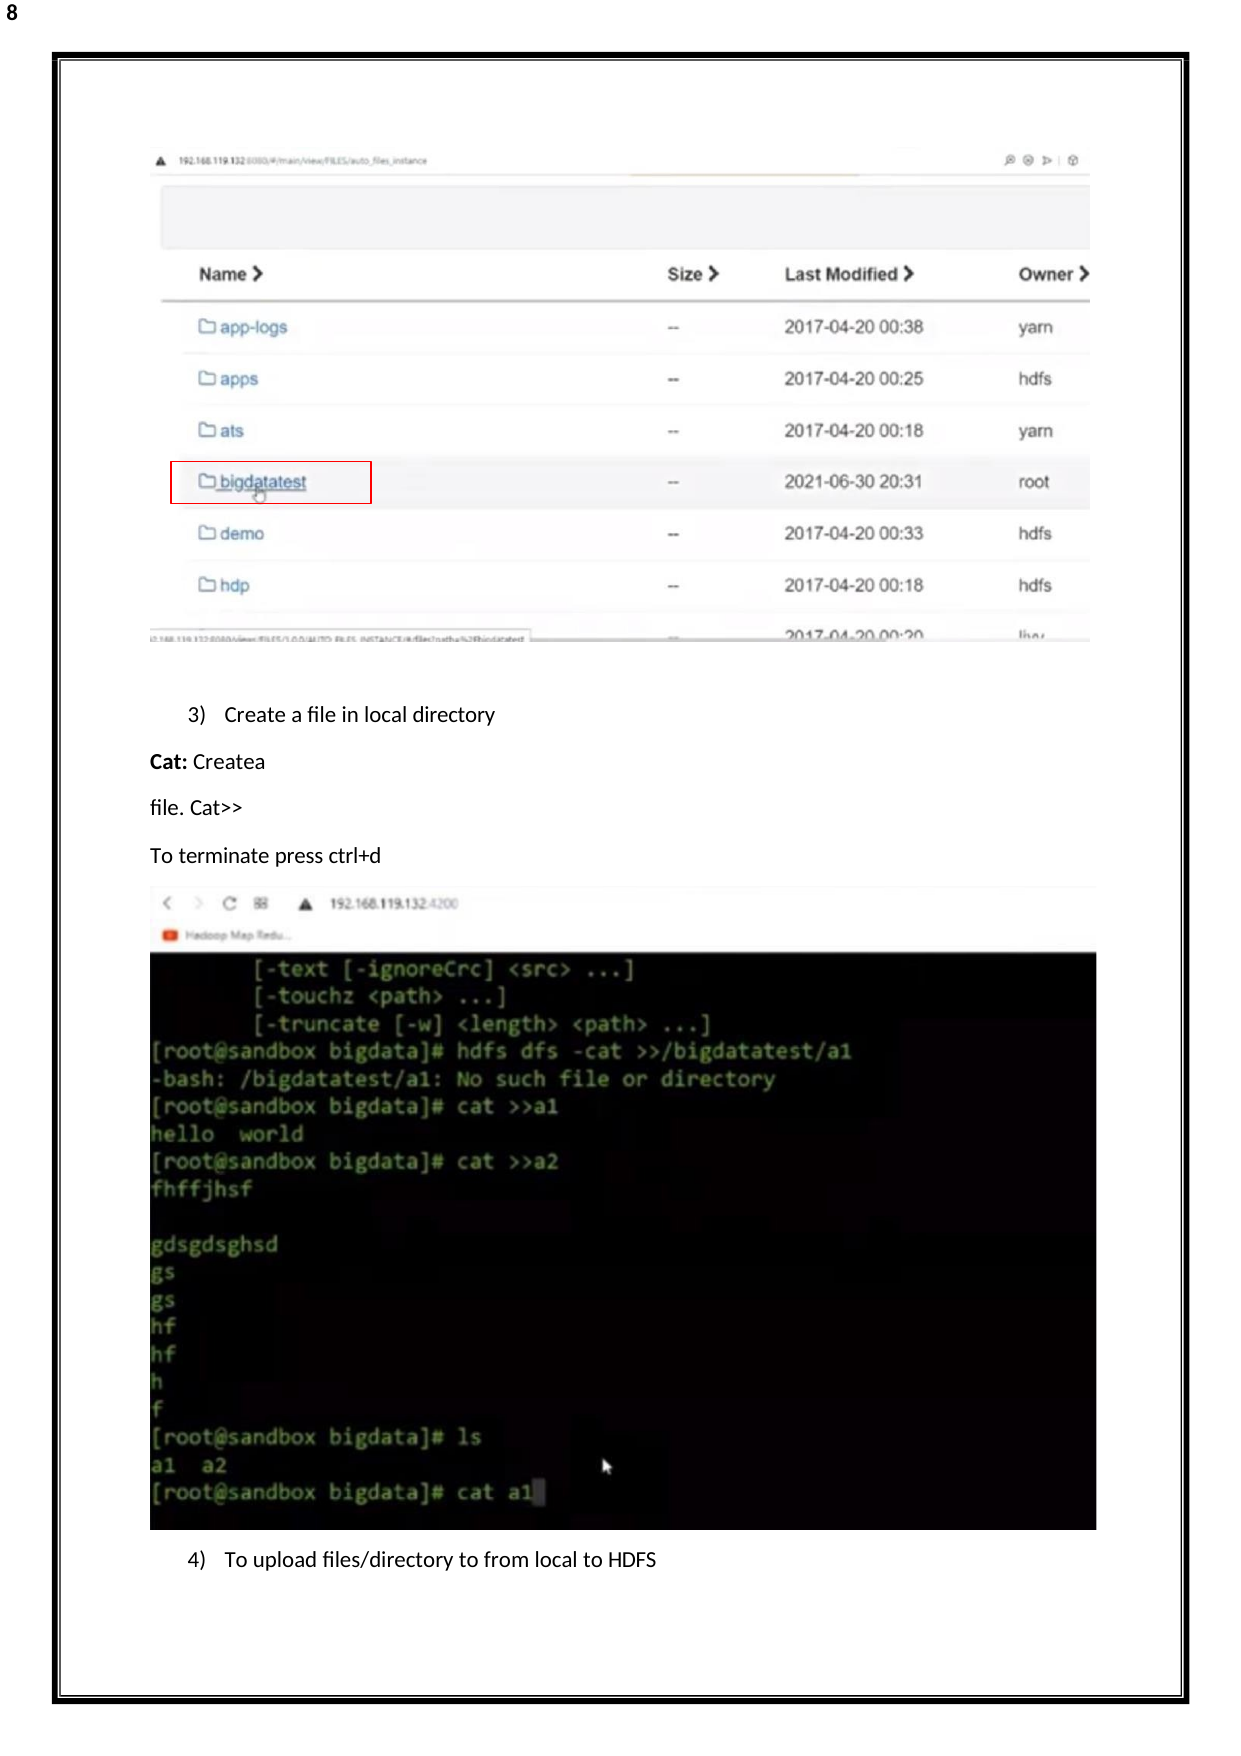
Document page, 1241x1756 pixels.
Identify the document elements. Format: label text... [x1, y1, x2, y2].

text To terminate press ctrl+d [150, 841, 1181, 869]
text Cat: Createa file. Cat>> [150, 747, 304, 821]
picture [150, 147, 1090, 642]
list Create a file in local directory [187, 700, 1181, 728]
picture [150, 886, 1097, 1530]
